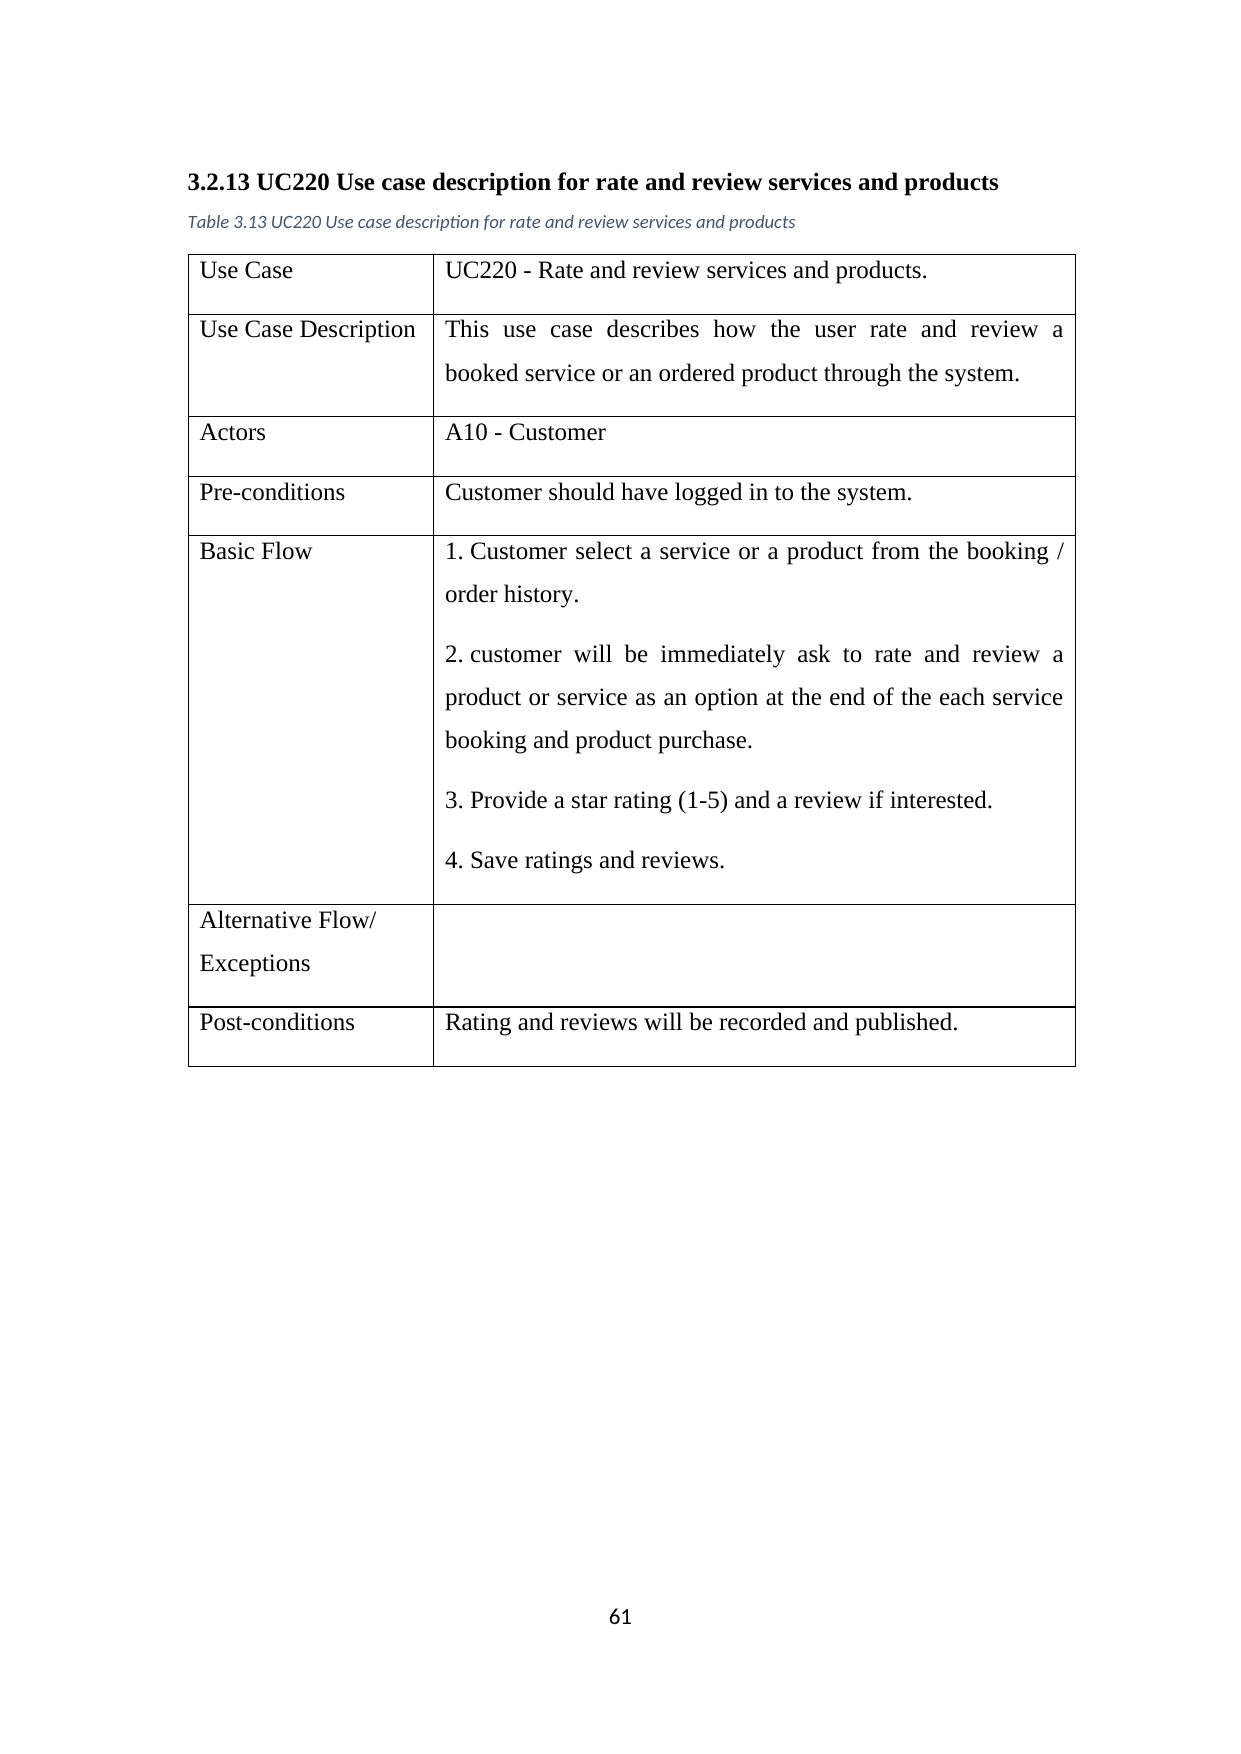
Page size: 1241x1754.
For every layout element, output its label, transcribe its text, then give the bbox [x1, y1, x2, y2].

table_header Use Case [189, 255, 433, 313]
table_cell Basic Flow [189, 536, 433, 904]
table_cell Actors [189, 417, 433, 476]
table_cell Rating and reviews will be recorded and published. [434, 1008, 1075, 1066]
table_cell This use case describes how the user rate and review a booked service or an ordered product through the system. [434, 315, 1075, 416]
table_cell Pre-conditions [189, 477, 433, 535]
table_header UC220 - Rate and review services and products. [434, 255, 1075, 313]
table_cell Post-conditions [189, 1008, 433, 1066]
table_cell Use Case Description [189, 315, 433, 416]
table_cell A10 - Customer [434, 417, 1075, 476]
text Table 3.13 UC220 Use case description for rate and review services and products [187, 210, 1053, 233]
table_cell Customer select a service or a product from the booking / order history. customer will be immediately ask to rate and review a product or service as an option at the end of the each service booking and product purchase. Provide a star rating (1-5) and a review if interested. Save ratings and reviews. [434, 536, 1075, 904]
subtitle 3.2.13 UC220 Use case description for rate and review services and products [187, 167, 1053, 195]
table_cell Alternative Flow/ Exceptions [189, 905, 433, 1006]
table_cell [434, 905, 1075, 1006]
table_cell Customer should have logged in to the system. [434, 477, 1075, 535]
